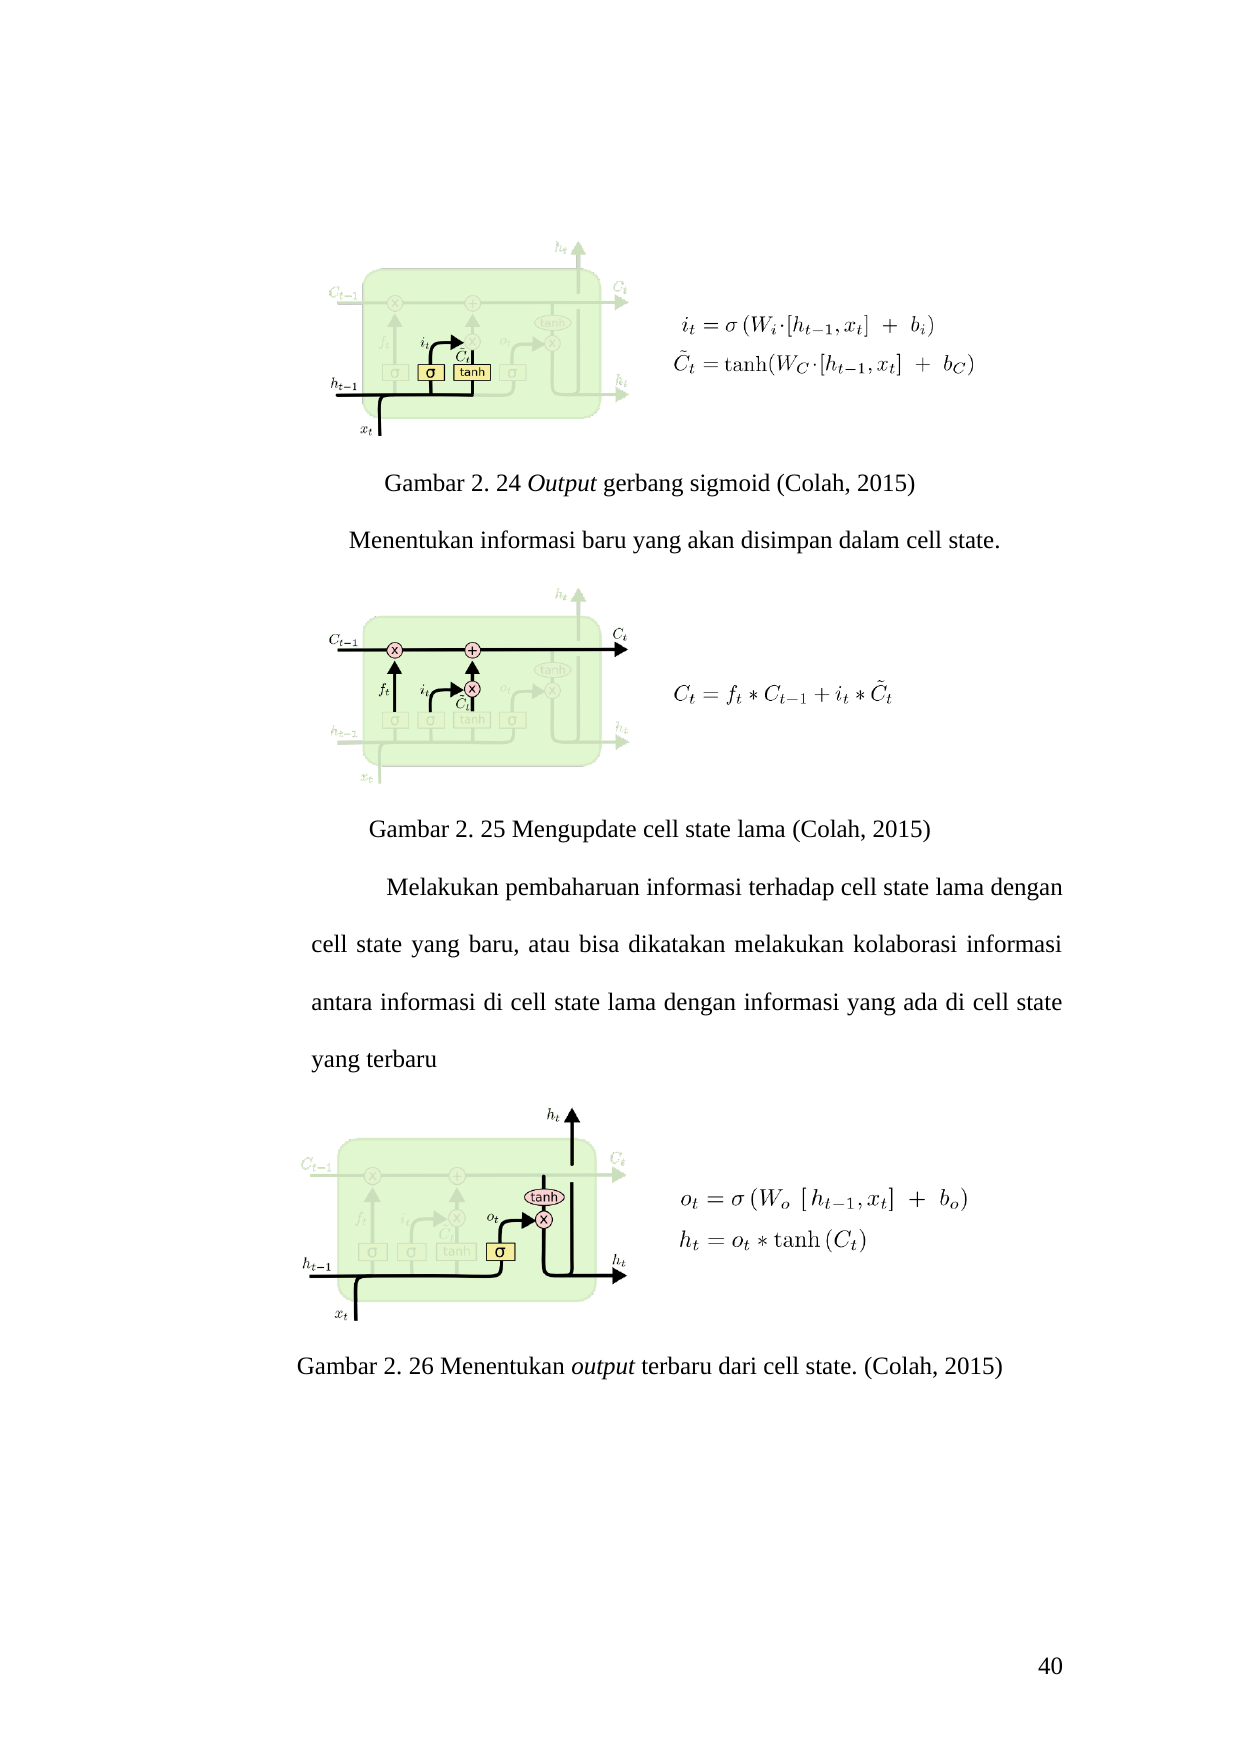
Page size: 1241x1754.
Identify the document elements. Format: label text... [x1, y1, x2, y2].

text Gambar 2. 25 Mengupdate cell state lama [236, 814, 1063, 843]
text Gambar 2. 26 Menentukan output terbaru dari cell state. [236, 1351, 1063, 1380]
picture [292, 1101, 1007, 1323]
picture [321, 582, 978, 786]
list Menentukan informasi baru yang akan disimpan dalam cell state. [311, 525, 1063, 554]
picture [321, 236, 978, 439]
list Melakukan pembaharuan informasi terhadap cell state lama dengan cell state yang baru, atau bisa dikatakan melakukan kolaborasi informasi antara informasi di cell state lama dengan informasi yang ada di cell state yang terbaru [311, 872, 1063, 1073]
text Gambar 2. 24 Output gerbang sigmoid [236, 468, 1063, 497]
